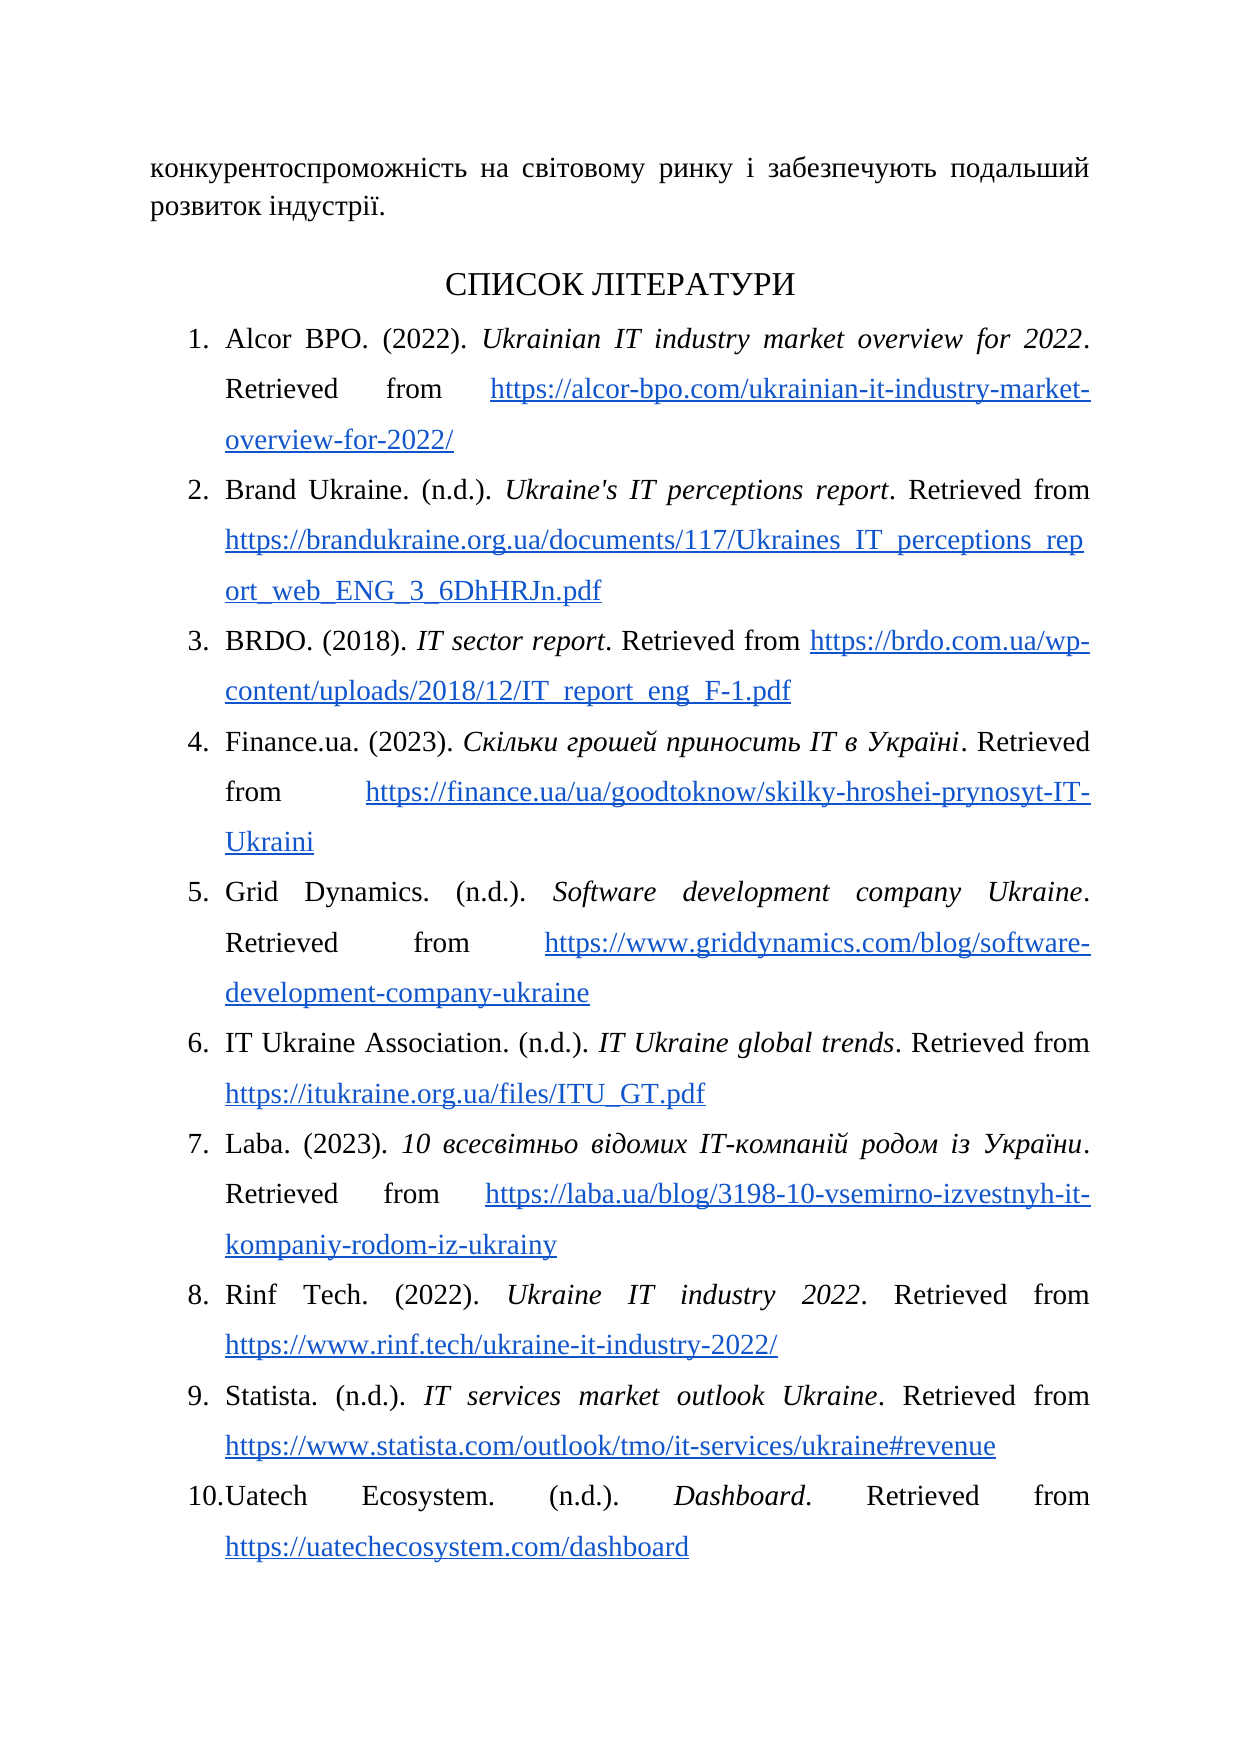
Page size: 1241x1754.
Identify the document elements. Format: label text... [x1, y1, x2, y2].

list Finance.ua. (2023). Скільки грошей приносить IT в Україні. Retrieved from https://finance.ua/ua/goodtoknow/skilky-hroshei-prynosyt-IT-Ukraini [187, 724, 1090, 858]
list Laba. (2023). 10 всесвітньо відомих IT-компаній родом із України. Retrieved from https://laba.ua/blog/3198-10-vsemirno-izvestnyh-it-kompaniy-rodom-iz-ukrainy [187, 1126, 1090, 1260]
list Uatech Ecosystem. (n.d.). Dashboard. Retrieved from https://uatechecosystem.com/dashboard [187, 1478, 1090, 1562]
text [150, 150, 1090, 222]
list Rinf Tech. (2022). Ukraine IT industry 2022. Retrieved from https://www.rinf.tech/ukraine-it-industry-2022/ [187, 1277, 1090, 1361]
subtitle СПИСОК ЛІТЕРАТУРИ [150, 264, 1090, 303]
list Grid Dynamics. (n.d.). Software development company Ukraine. Retrieved from https://www.griddynamics.com/blog/software-development-company-ukraine [187, 874, 1090, 1009]
list Statista. (n.d.). IT services market outlook Ukraine. Retrieved from https://www.statista.com/outlook/tmo/it-services/ukraine#revenue [187, 1378, 1090, 1462]
list Brand Ukraine. (n.d.). Ukraine's IT perceptions report. Retrieved from https://brandukraine.org.ua/documents/117/Ukraines_IT_perceptions_report_web_ENG_3_6DhHRJn.pdf [187, 472, 1090, 606]
list BRDO. (2018). IT sector report. Retrieved from https://brdo.com.ua/wp-content/uploads/2018/12/IT_report_eng_F-1.pdf [187, 623, 1090, 707]
list Alcor BPO. (2022). Ukrainian IT industry market overview for 2022. Retrieved from https://alcor-bpo.com/ukrainian-it-industry-market-overview-for-2022/ [187, 321, 1090, 455]
list IT Ukraine Association. (n.d.). IT Ukraine global trends. Retrieved from https://itukraine.org.ua/files/ITU_GT.pdf [187, 1026, 1090, 1109]
